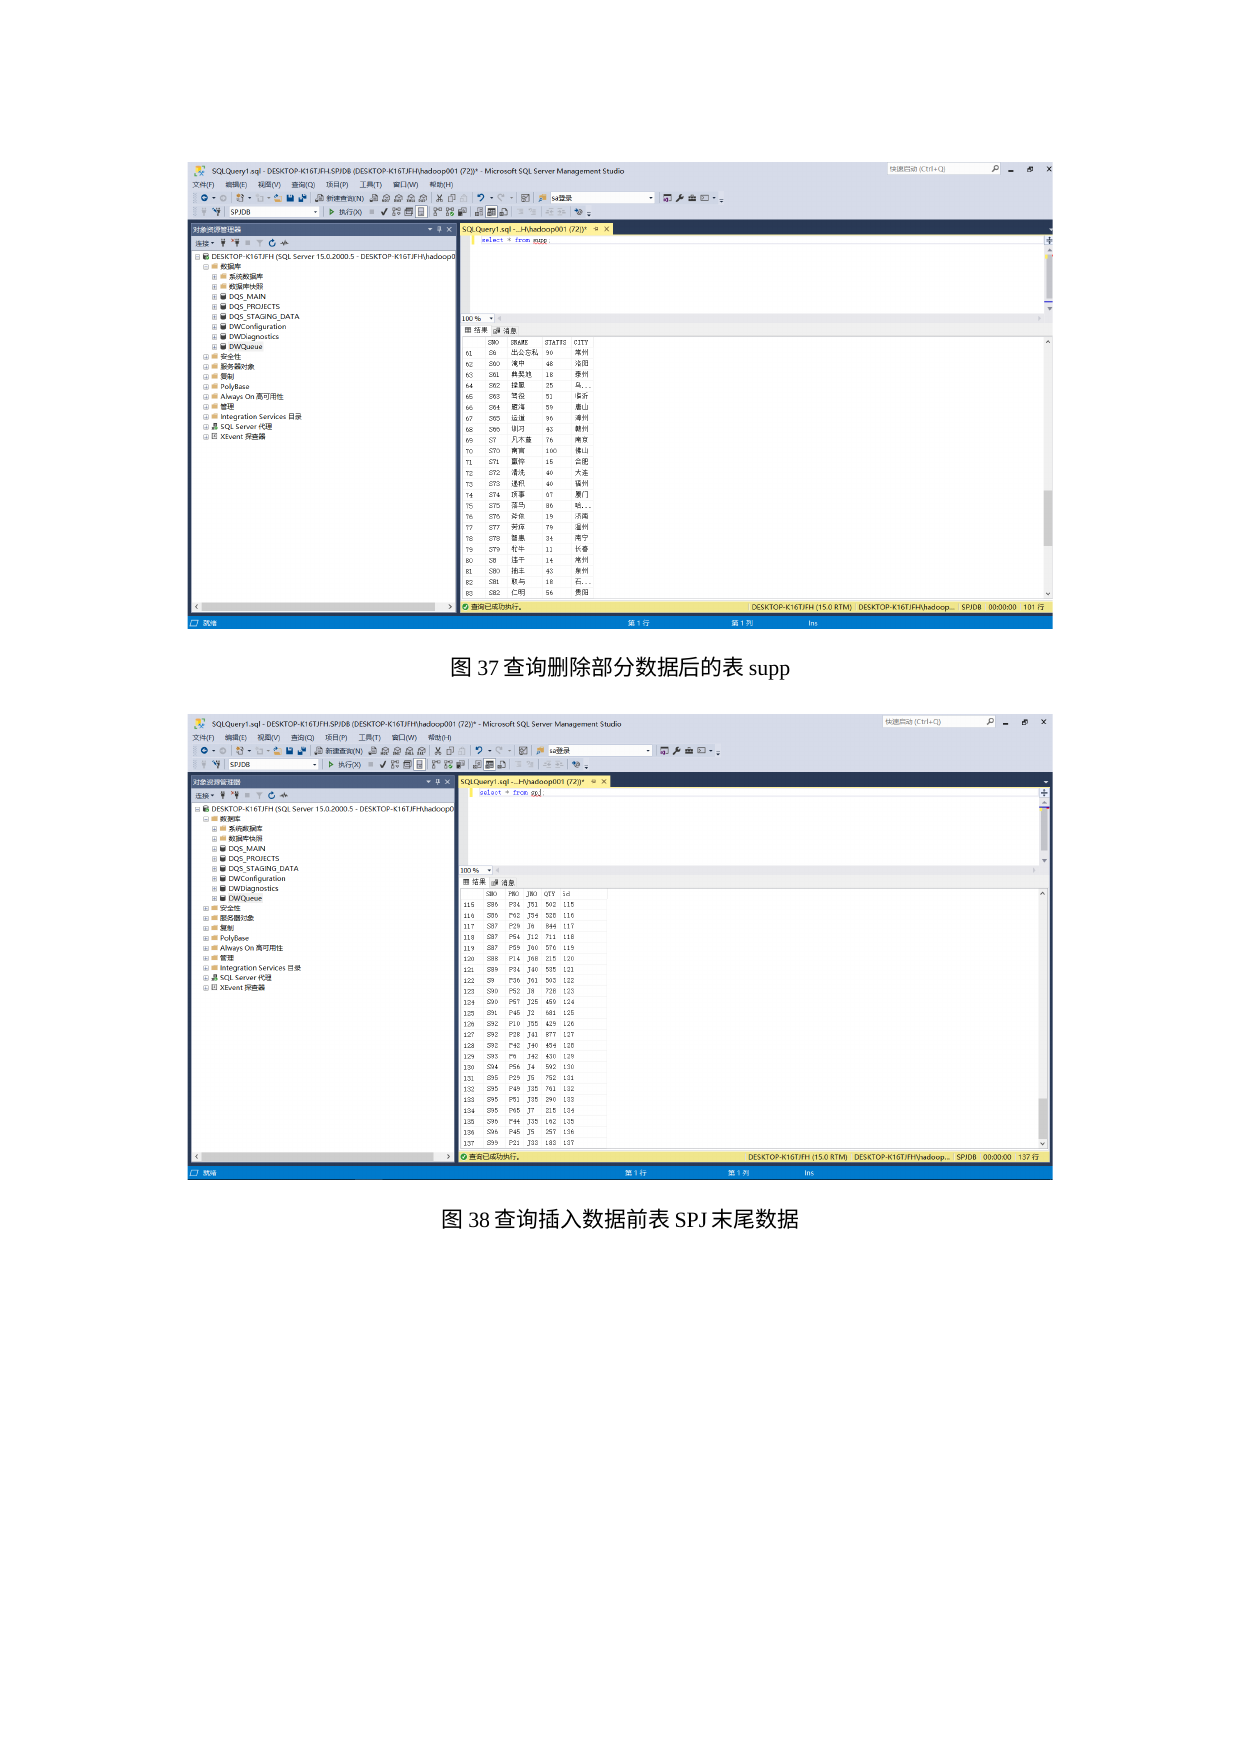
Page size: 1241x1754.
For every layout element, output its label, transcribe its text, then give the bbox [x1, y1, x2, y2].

text 图 38 查询插入数据前表SPJ末尾数据 [187, 1202, 1053, 1234]
picture [187, 714, 1053, 1180]
picture [187, 162, 1053, 629]
text 图 37 查询删除部分数据后的表supp [187, 649, 1053, 682]
